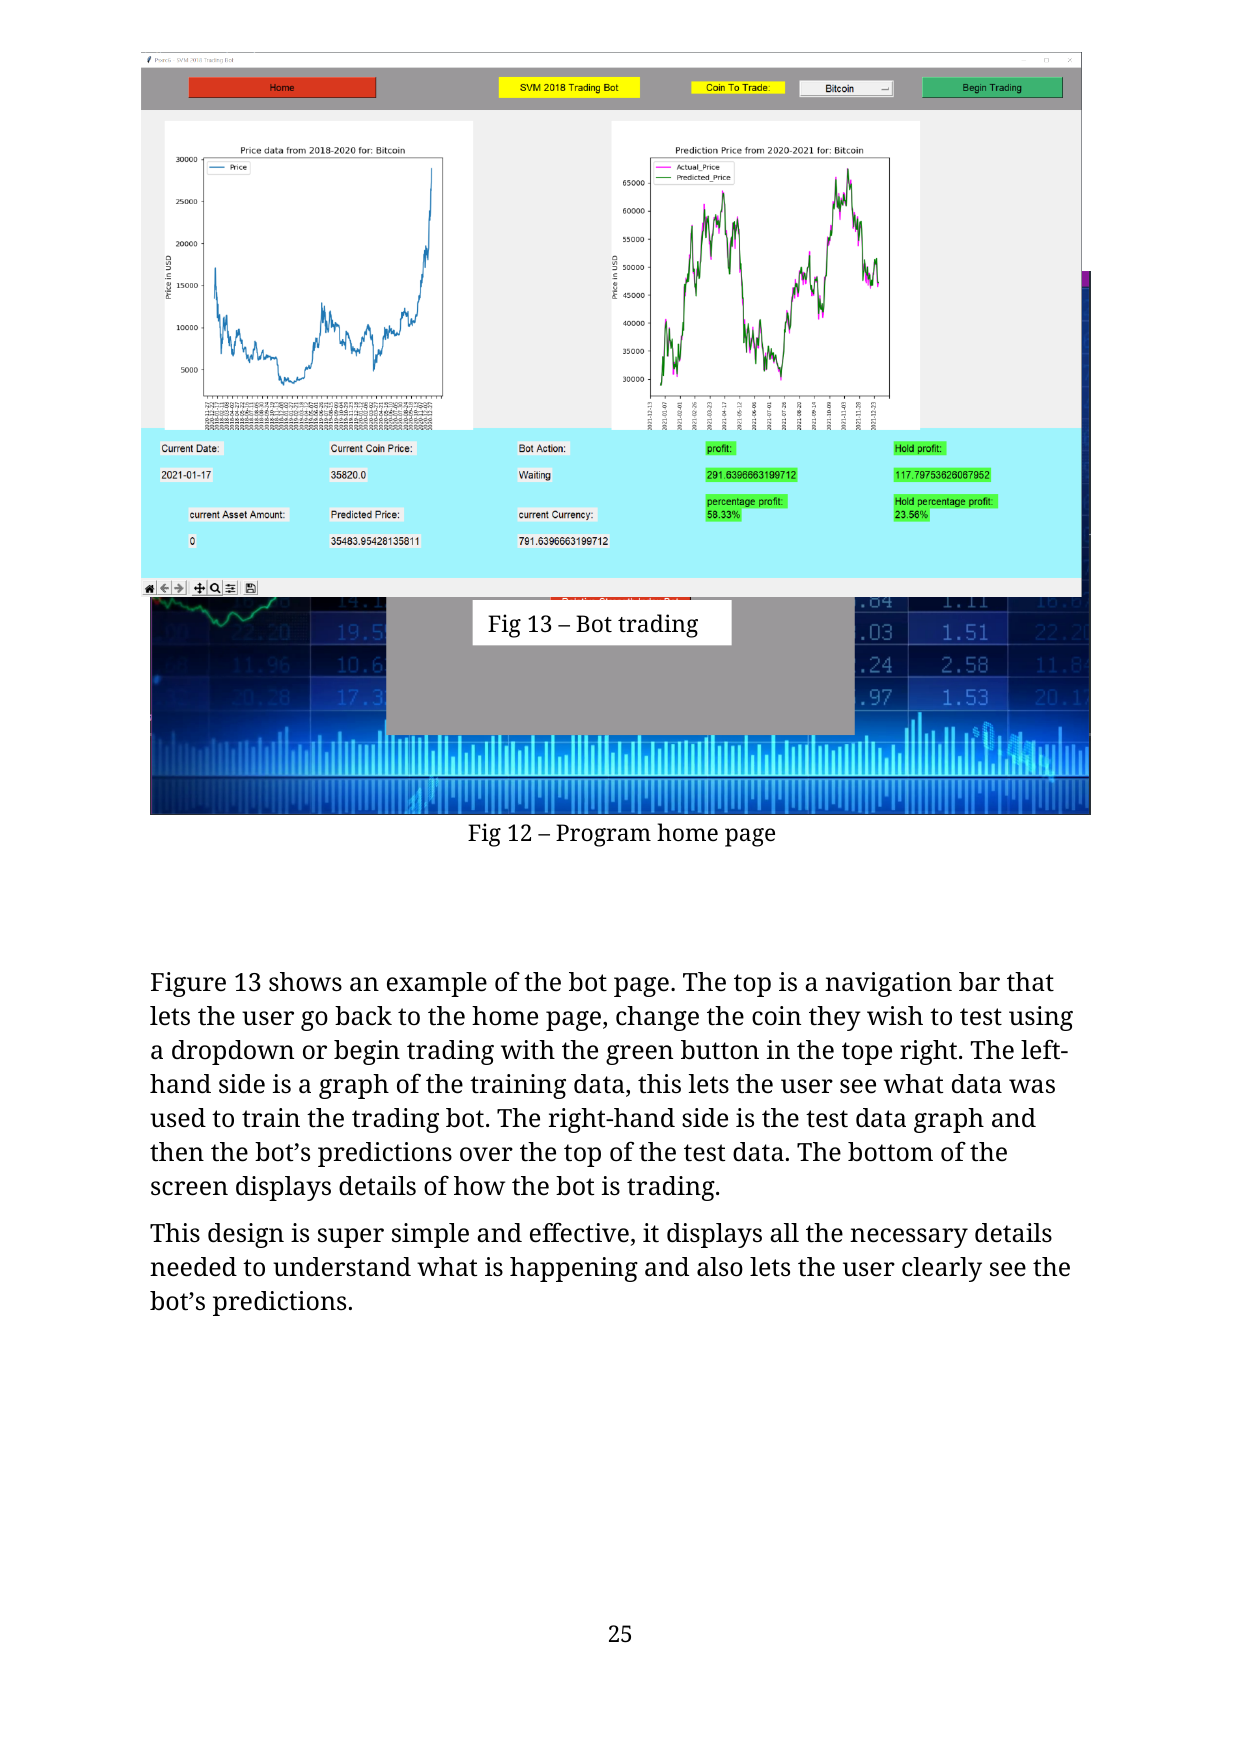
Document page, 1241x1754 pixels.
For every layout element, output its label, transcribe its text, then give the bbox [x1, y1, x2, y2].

picture [141, 52, 1091, 815]
text Figure 13 shows an example of the bot page. The top is a navigation bar that lets the user go back to the home page, change the coin they wish to test using a dropdown or begin trading with the green button in the tope right. The left-hand side is a graph of the training data, this lets the user see what data was used to train the trading bot. The right-hand side is the test data graph and then the bot’s predictions over the top of the test data. The bottom of the screen displays details of how the bot is trading. [150, 965, 1090, 1203]
text This design is super simple and effective, it displays all the necessary details needed to understand what is happening and also lets the user clearly see the bot’s predictions. [150, 1216, 1090, 1318]
